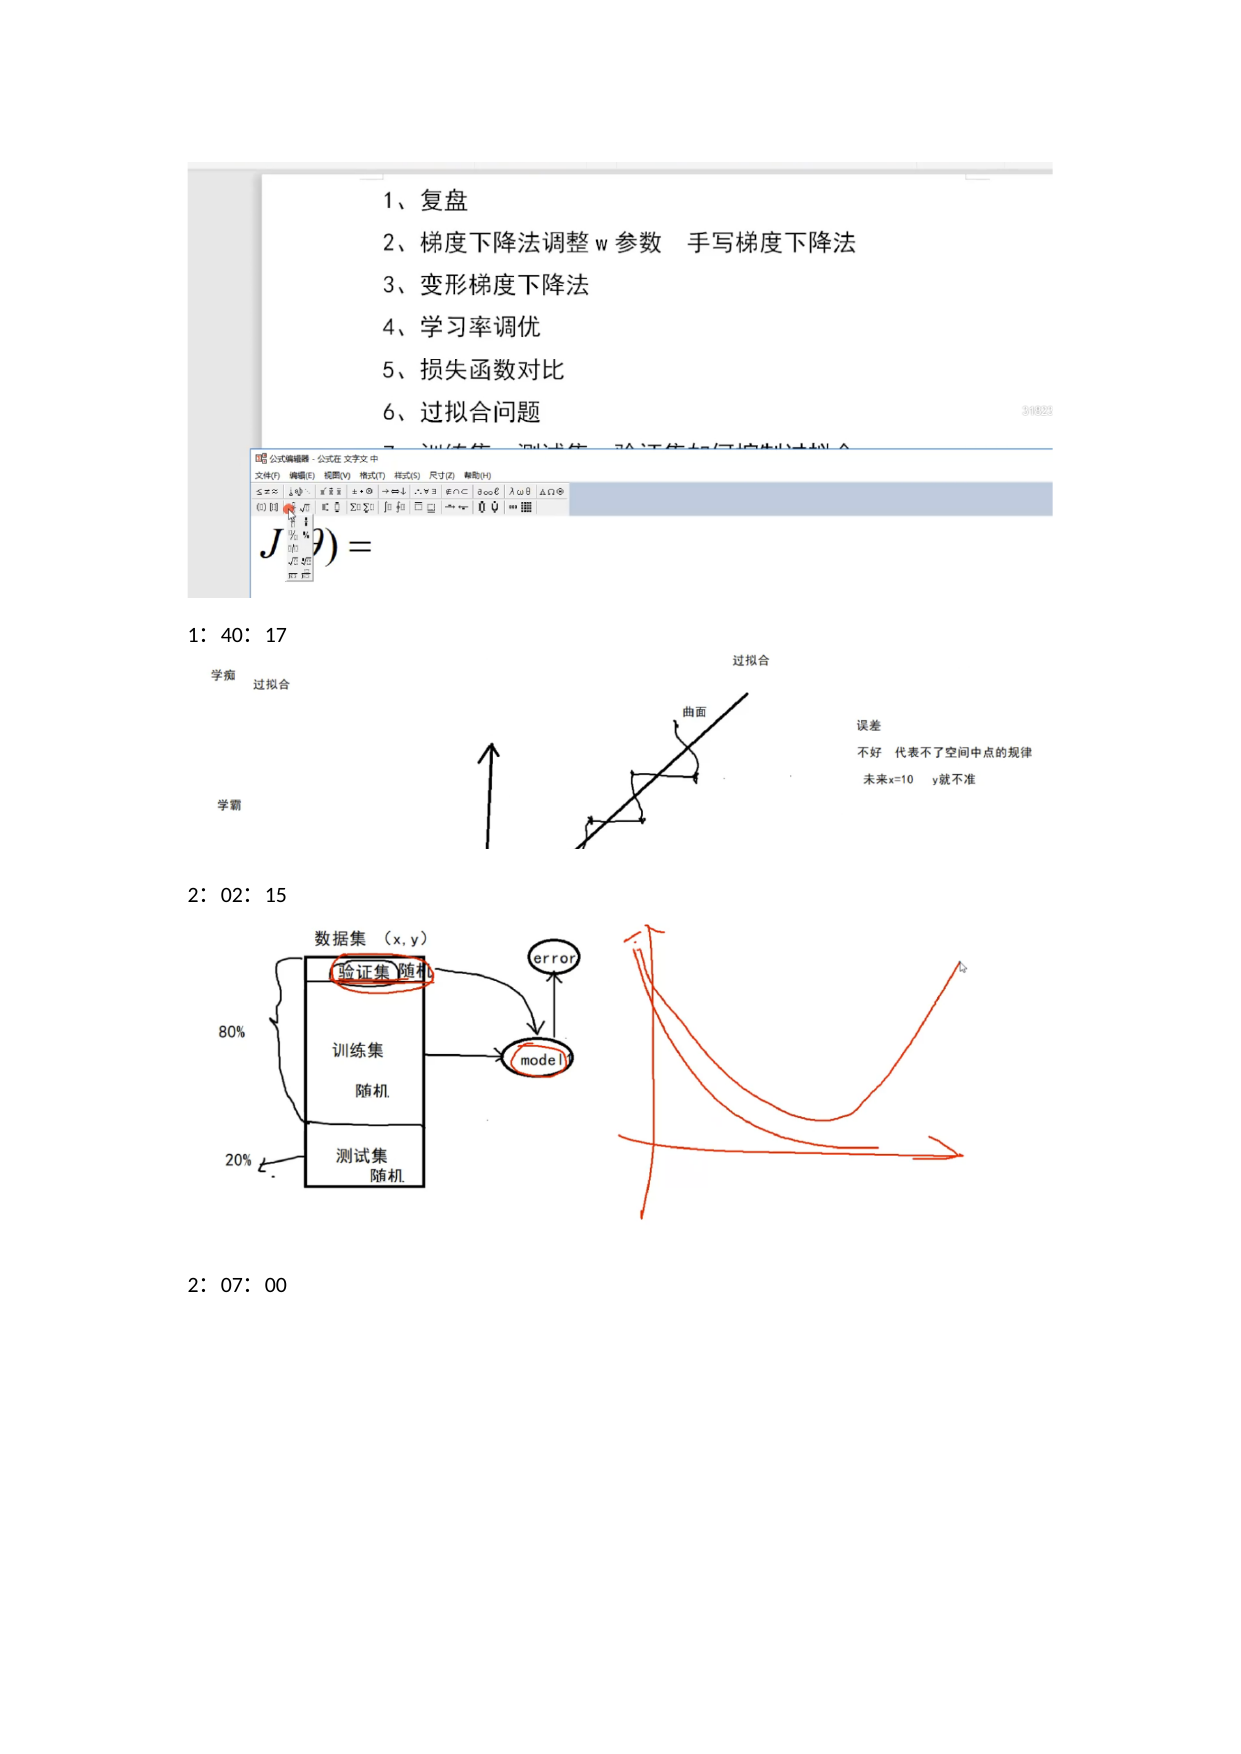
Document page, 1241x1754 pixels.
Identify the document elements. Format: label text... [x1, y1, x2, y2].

picture [187, 909, 1053, 1255]
picture [187, 162, 1053, 598]
picture [187, 649, 1053, 849]
text 2：07：00 [187, 1267, 1053, 1299]
text 1：40：17 [187, 617, 1053, 649]
text 2：02：15 [187, 877, 1053, 909]
